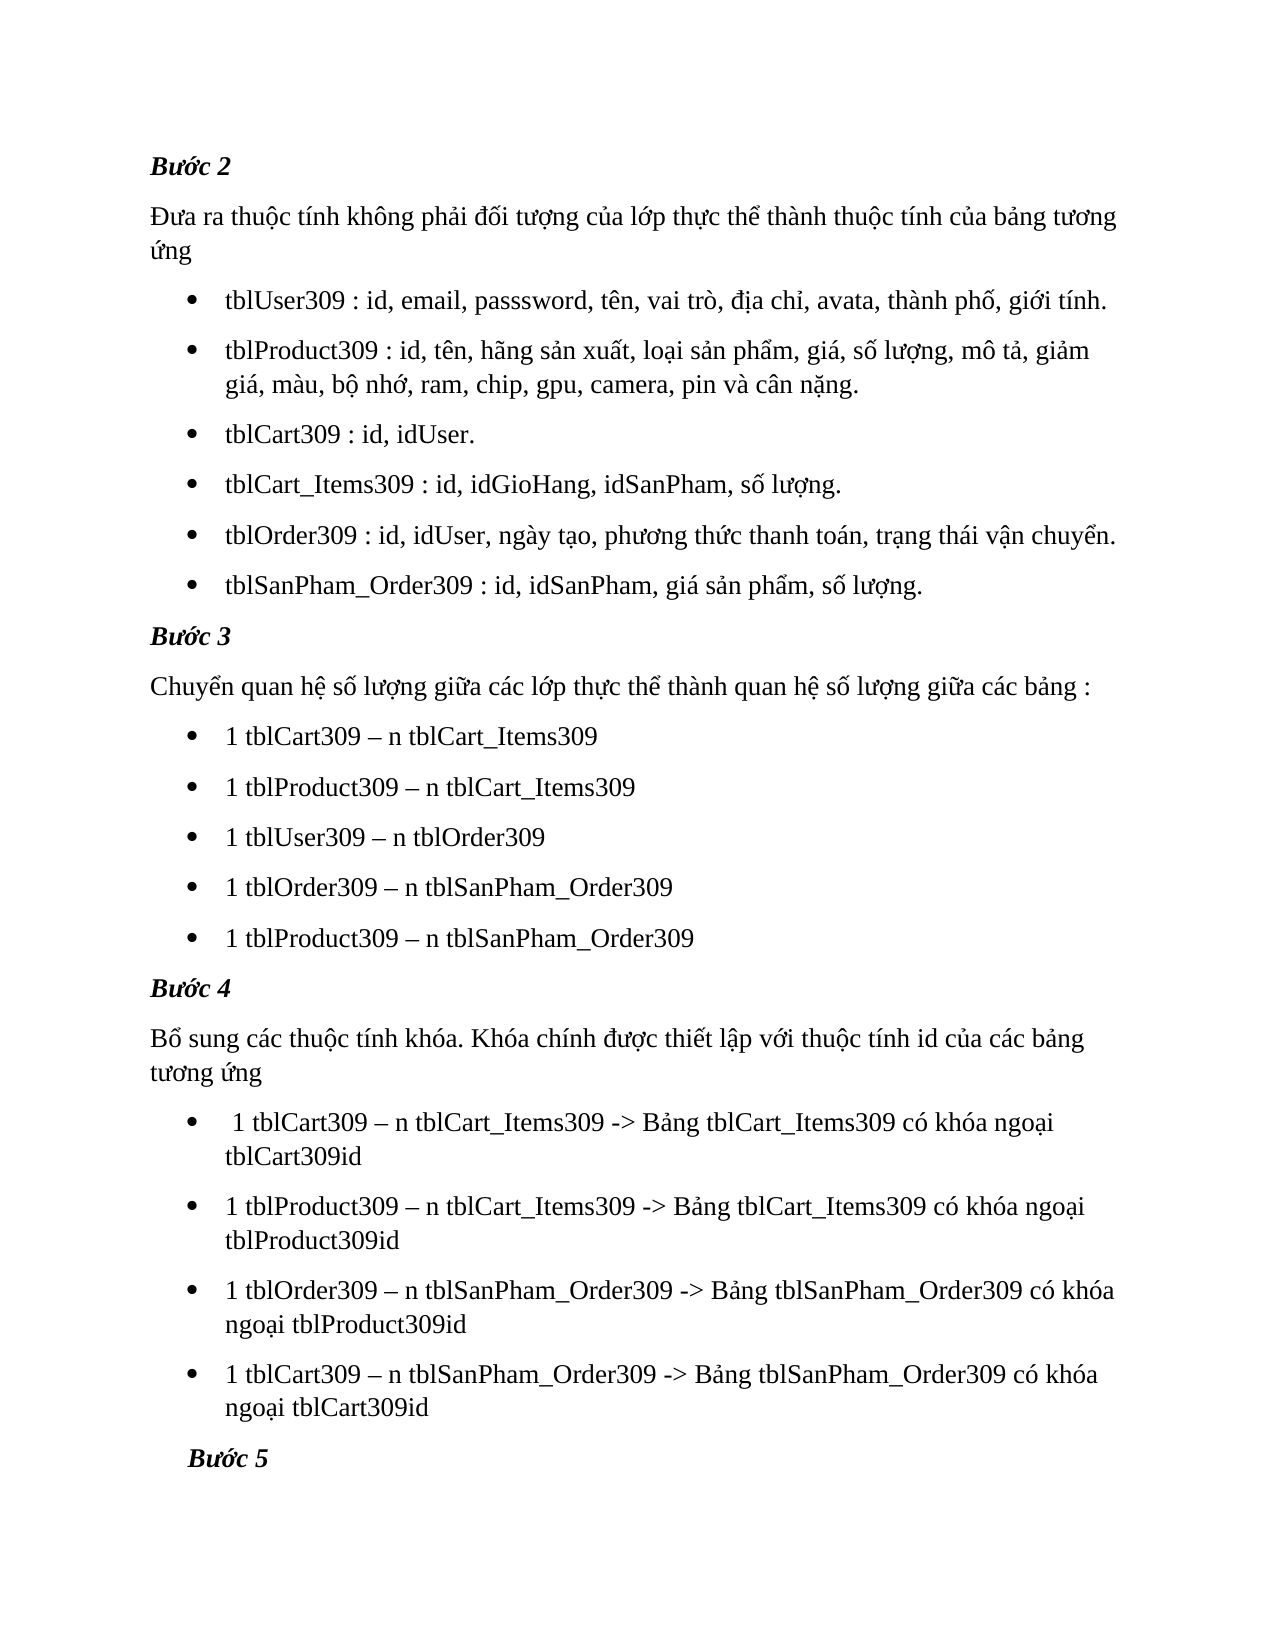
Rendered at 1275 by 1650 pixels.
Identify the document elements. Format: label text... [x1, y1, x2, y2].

list tblCart_Items309 : id, idGioHang, idSanPham, số lượng. [187, 469, 1125, 500]
list 1 tblCart309 – n tblSanPham_Order309 -> Bảng tblSanPham_Order309 có khóa ngoại tblCart309id [187, 1358, 1125, 1423]
text Bước 5 [187, 1442, 1125, 1473]
list tblCart309 : id, idUser. [187, 418, 1125, 449]
list 1 tblProduct309 – n tblCart_Items309 -> Bảng tblCart_Items309 có khóa ngoại tblProduct309id [187, 1190, 1125, 1255]
list tblOrder309 : id, idUser, ngày tạo, phương thức thanh toán, trạng thái vận chuyển. [187, 519, 1125, 550]
text Bước 4 [150, 972, 1125, 1003]
text Chuyển quan hệ số lượng giữa các lớp thực thể thành quan hệ số lượng giữa các bảng : [150, 670, 1125, 701]
list 1 tblOrder309 – n tblSanPham_Order309 -> Bảng tblSanPham_Order309 có khóa ngoại tblProduct309id [187, 1274, 1125, 1339]
text Bước 2 [150, 150, 1125, 181]
list tblSanPham_Order309 : id, idSanPham, giá sản phẩm, số lượng. [187, 569, 1125, 601]
list 1 tblUser309 – n tblOrder309 [187, 821, 1125, 852]
list 1 tblOrder309 – n tblSanPham_Order309 [187, 872, 1125, 903]
text Đưa ra thuộc tính không phải đối tượng của lớp thực thể thành thuộc tính của bảng tương ứng [150, 200, 1125, 265]
list 1 tblProduct309 – n tblCart_Items309 [187, 771, 1125, 802]
text Bổ sung các thuộc tính khóa. Khóa chính được thiết lập với thuộc tính id của các bảng tương ứng [150, 1023, 1125, 1087]
list 1 tblCart309 – n tblCart_Items309 [187, 720, 1125, 752]
list 1 tblCart309 – n tblCart_Items309 -> Bảng tblCart_Items309 có khóa ngoại tblCart309id [187, 1106, 1125, 1171]
list tblUser309 : id, email, passsword, tên, vai trò, địa chỉ, avata, thành phố, giới tính. [187, 284, 1125, 315]
list 1 tblProduct309 – n tblSanPham_Order309 [187, 922, 1125, 953]
text Bước 3 [150, 620, 1125, 651]
list tblProduct309 : id, tên, hãng sản xuất, loại sản phẩm, giá, số lượng, mô tả, giảm giá, màu, bộ nhớ, ram, chip, gpu, camera, pin và cân nặng. [187, 334, 1125, 399]
